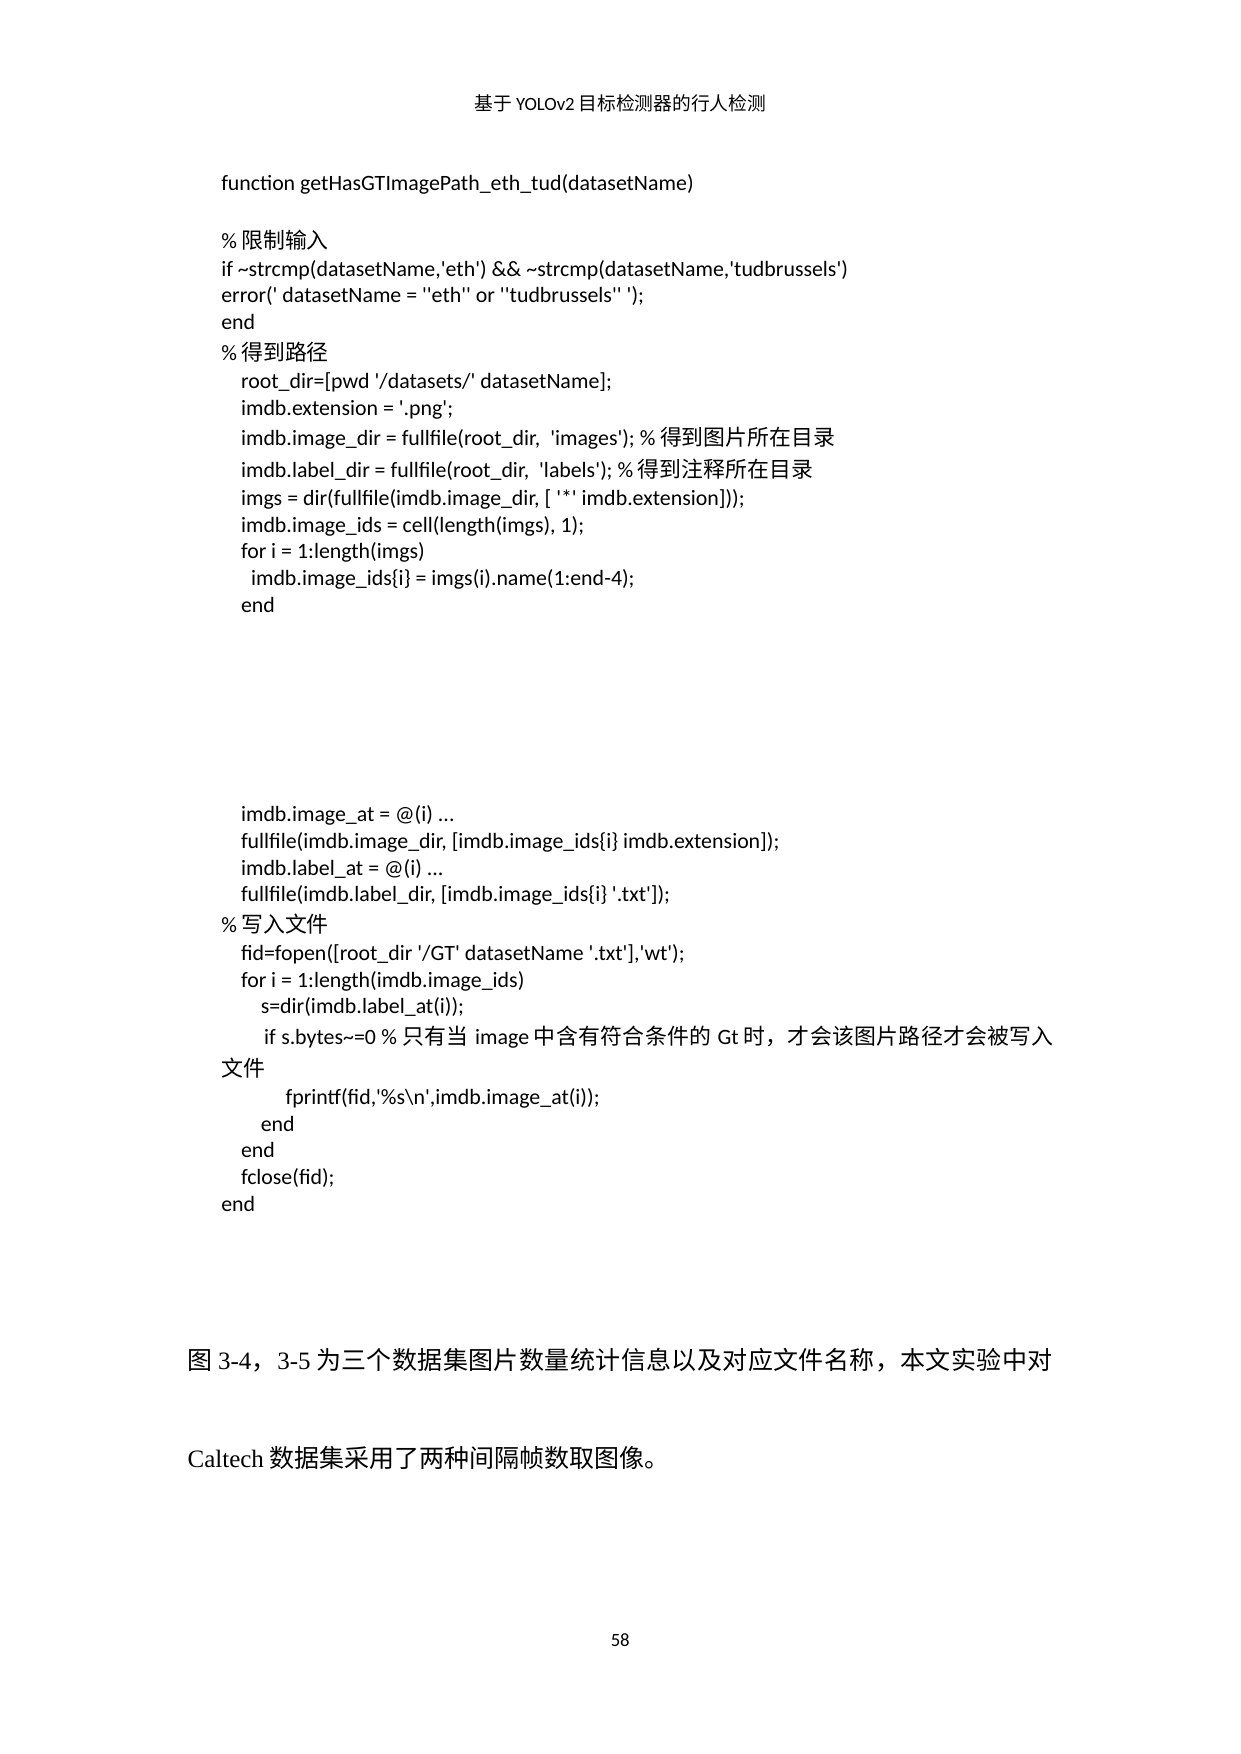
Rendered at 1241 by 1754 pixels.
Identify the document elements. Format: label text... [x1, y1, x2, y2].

text 图3-4，3-5为三个数据集图片数量统计信息以及对应文件名称，本文实验中对Caltech数据集采用了两种间隔帧数取图像。 [187, 1326, 1053, 1489]
